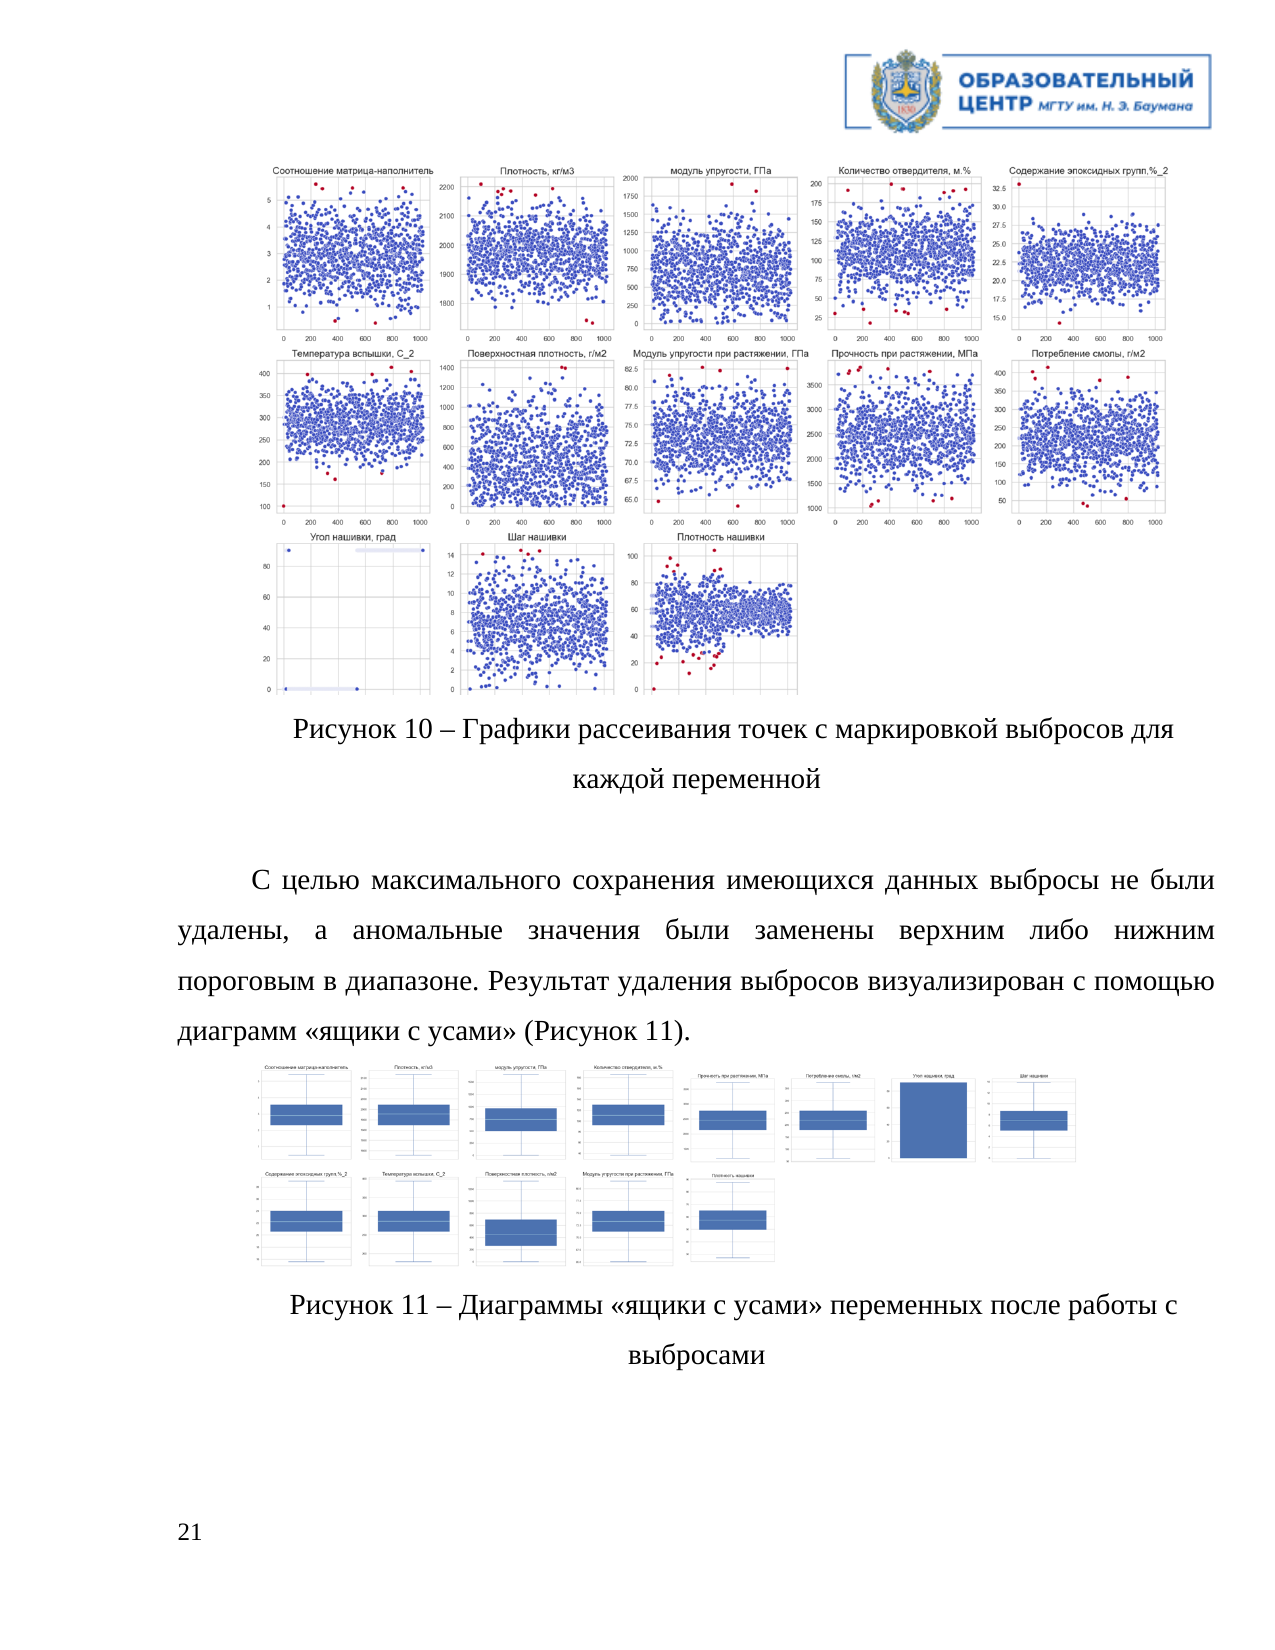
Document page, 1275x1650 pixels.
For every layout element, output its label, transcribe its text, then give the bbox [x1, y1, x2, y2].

picture [251, 1063, 1083, 1270]
text С целью максимального сохранения имеющихся данных выбросы не были удалены, а аномальные значения были заменены верхним либо нижним пороговым в диапазоне. Результат удаления выбросов визуализирован с помощью диаграмм «ящики с усами» (Рисунок 11). [177, 862, 1216, 1047]
picture [814, 26, 1262, 149]
picture [251, 165, 1187, 695]
text Рисунок 11 – Диаграммы «ящики с усами» переменных после работы с выбросами [177, 1287, 1216, 1371]
text Рисунок 10 – Графики рассеивания точек с маркировкой выбросов для каждой переменной [177, 711, 1216, 795]
